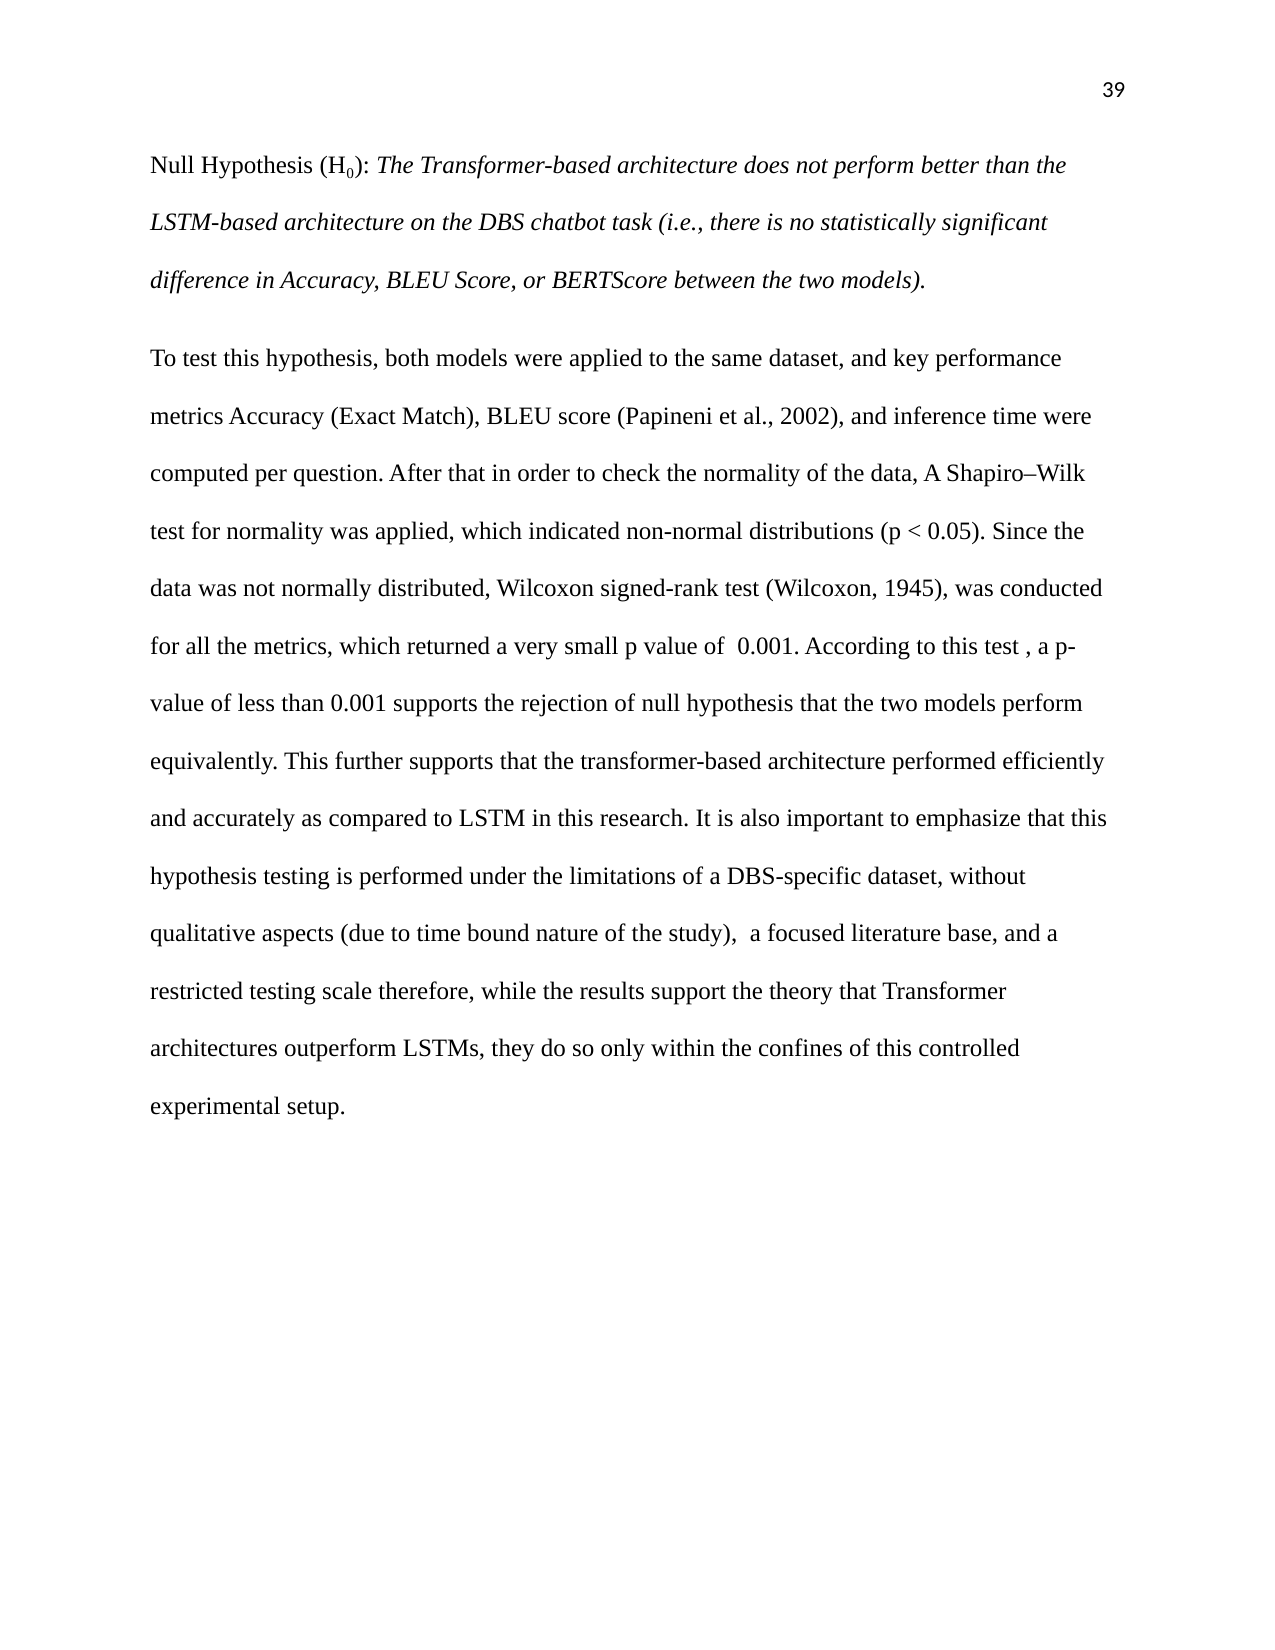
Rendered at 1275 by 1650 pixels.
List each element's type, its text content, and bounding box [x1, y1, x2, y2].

text To test this hypothesis, both models were applied to the same dataset, and key performance metrics Accuracy (Exact Match), BLEU score (Papineni et al., 2002), and inference time were computed per question. After that in order to check the normality of the data, A Shapiro–Wilk test for normality was applied, which indicated non-normal distributions (p < 0.05). Since the data was not normally distributed, Wilcoxon signed-rank test (Wilcoxon, 1945), was conducted for all the metrics, which returned a very small p value of 0.001. According to this test , a p-value of less than 0.001 supports the rejection of null hypothesis that the two models perform equivalently. This further supports that the transformer-based architecture performed efficiently and accurately as compared to LSTM in this research. It is also important to emphasize that this hypothesis testing is performed under the limitations of a DBS-specific dataset, without qualitative aspects (due to time bound nature of the study), a focused literature base, and a restricted testing scale therefore, while the results support the theory that Transformer architectures outperform LSTMs, they do so only within the confines of this controlled experimental setup. [150, 343, 1125, 1119]
text Null Hypothesis (H₀): The Transformer-based architecture does not perform better than the LSTM-based architecture on the DBS chatbot task (i.e., there is no statistically significant difference in Accuracy, BLEU Score, or BERTScore between the two models). [150, 150, 1125, 294]
